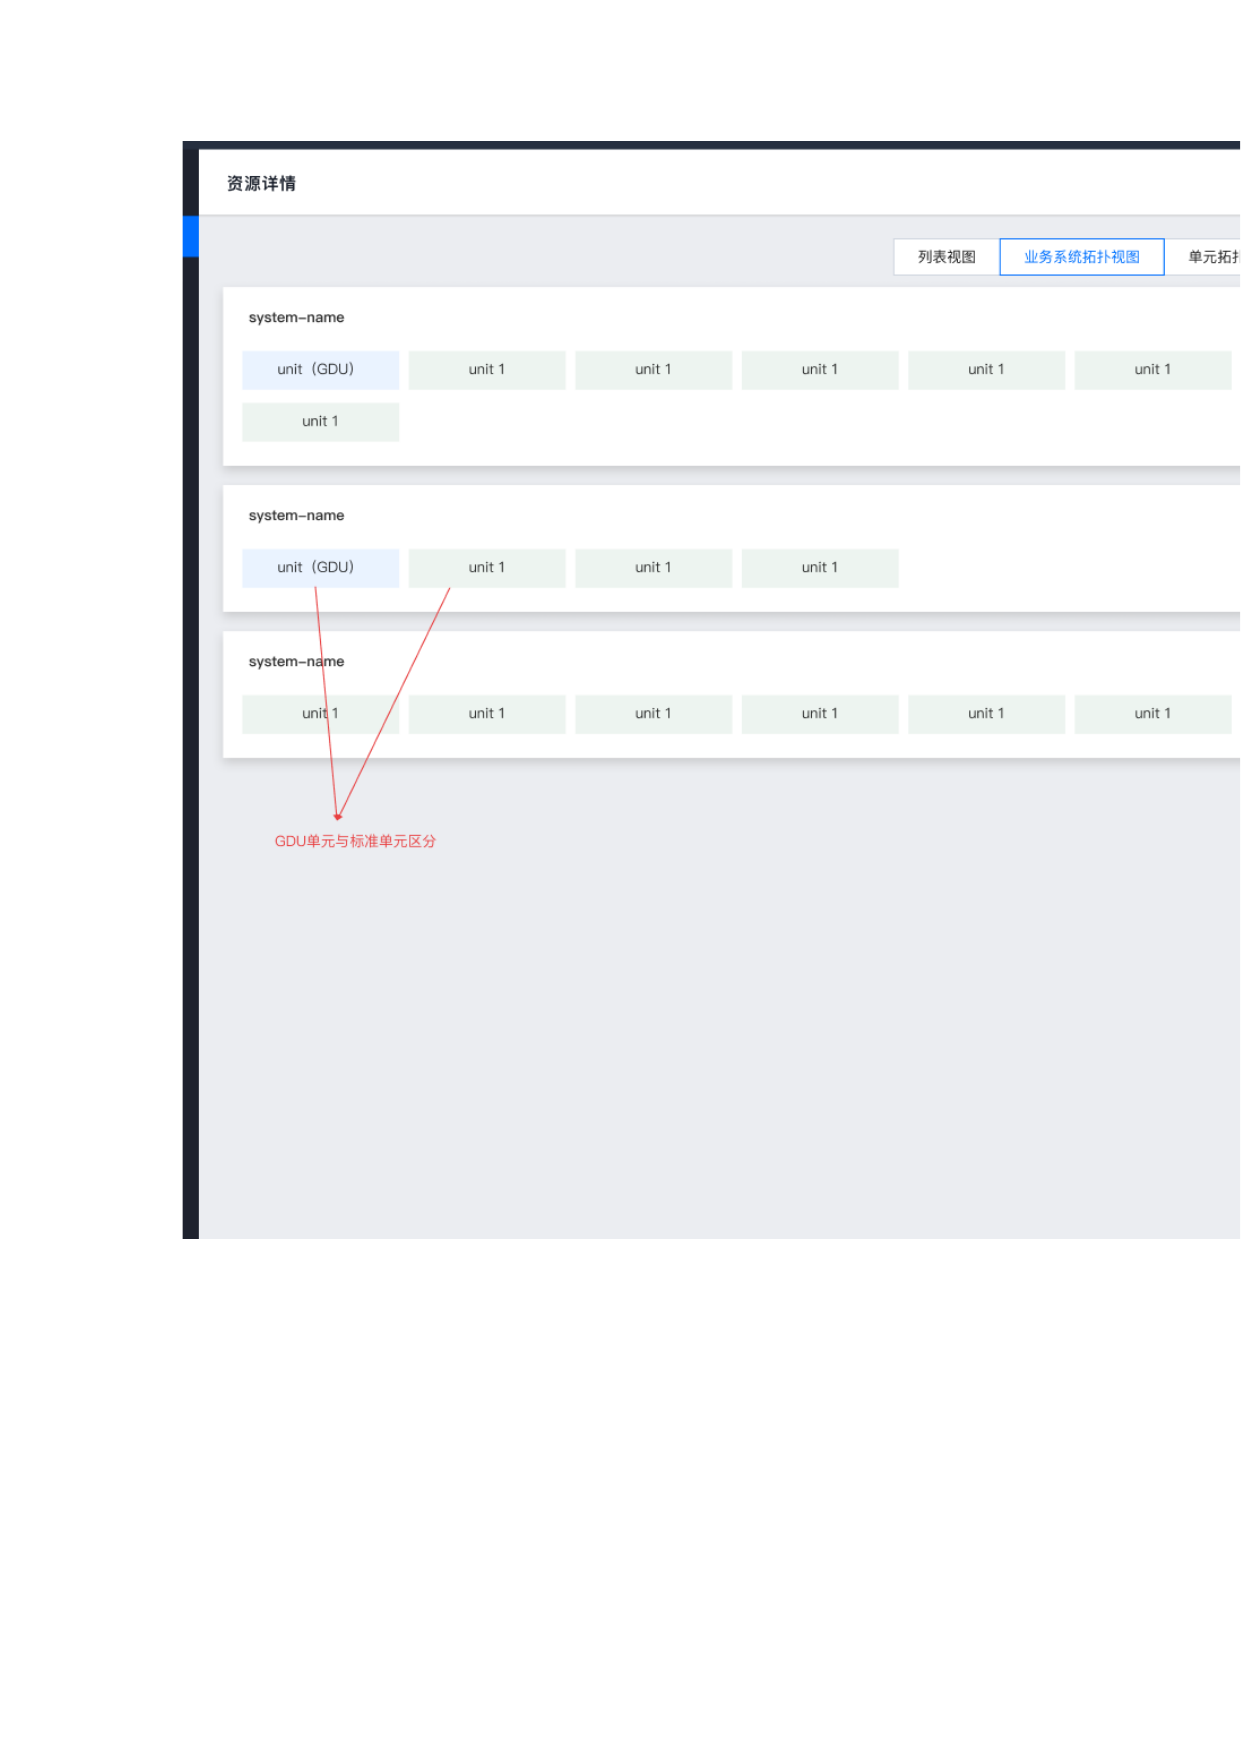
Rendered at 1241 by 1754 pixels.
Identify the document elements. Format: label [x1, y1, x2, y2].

picture [182, 141, 1241, 1239]
